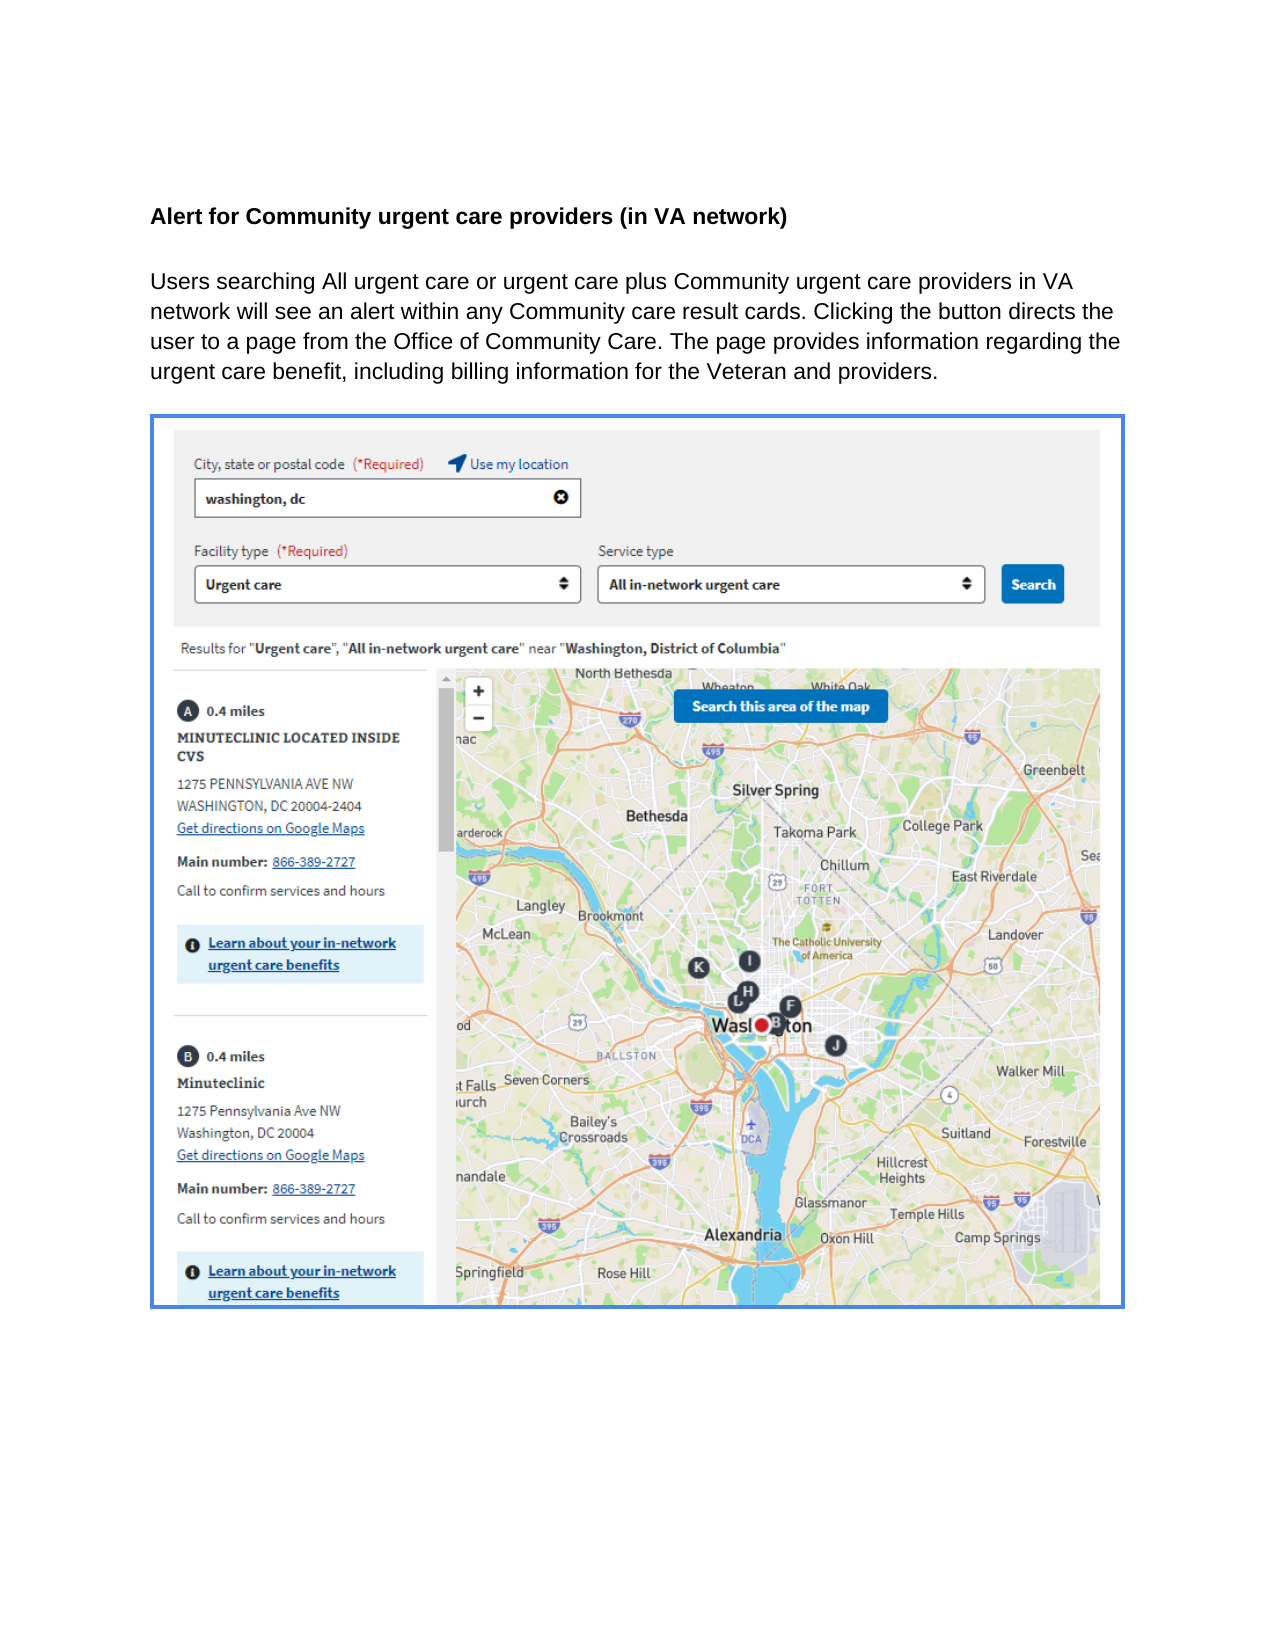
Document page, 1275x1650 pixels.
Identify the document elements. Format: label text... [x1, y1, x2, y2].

picture [154, 418, 1121, 1305]
text Users searching All urgent care or urgent care plus Community urgent care providers in VA network will see an alert within any Community care result cards. Clicking the button directs the user to a page from the Office of Community Care. The page provides information regarding the urgent care benefit, including billing information for the Veteran and providers. [150, 268, 1125, 385]
subtitle Alert for Community urgent care providers (in VA network) [150, 203, 1125, 229]
